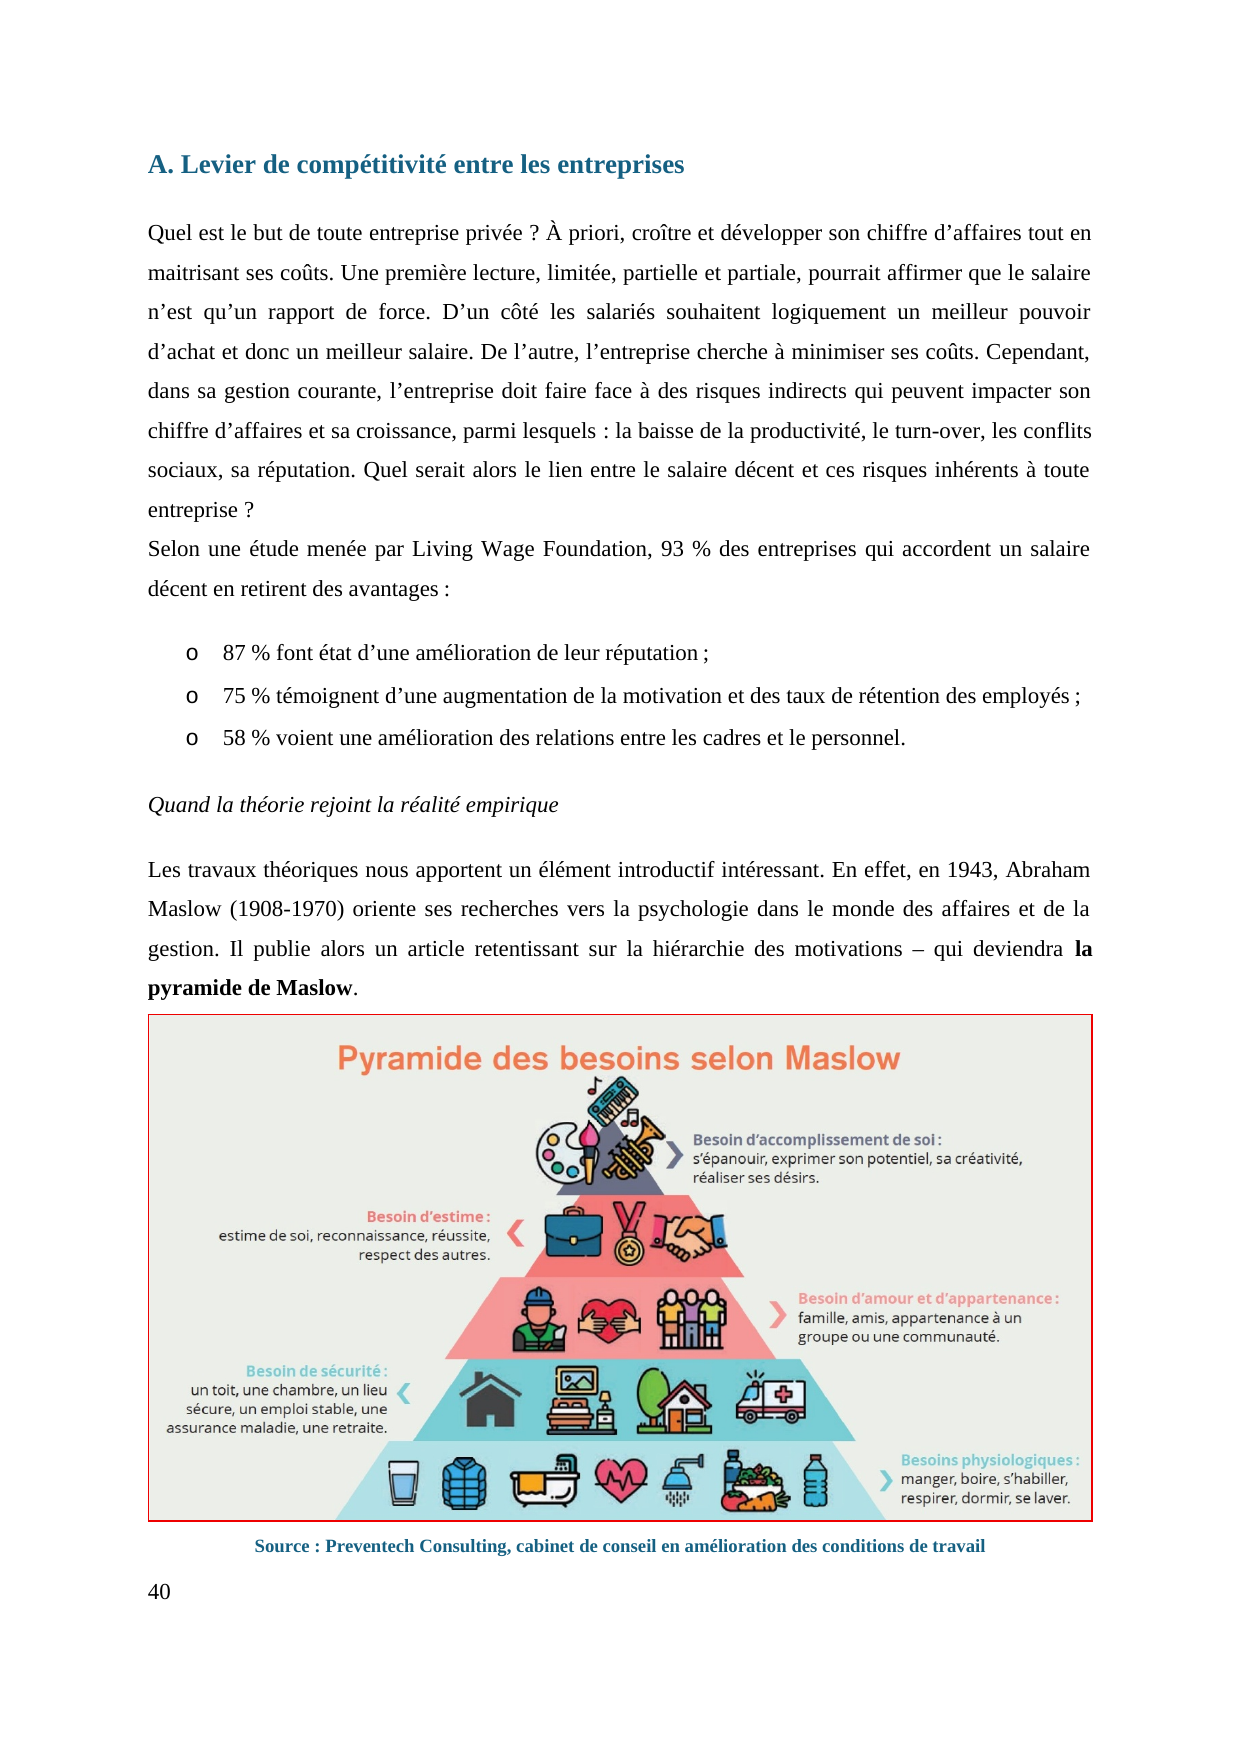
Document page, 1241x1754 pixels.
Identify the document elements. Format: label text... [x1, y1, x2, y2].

list 75 % témoignent d’une augmentation de la motivation et des taux de rétention des employés ; [185, 682, 1092, 710]
list 58 % voient une amélioration des relations entre les cadres et le personnel. [185, 724, 1092, 752]
text Quand la théorie rejoint la réalité empirique [148, 791, 1092, 818]
list 87 % font état d’une amélioration de leur réputation ; [185, 639, 1092, 668]
text Source : Preventech Consulting, cabinet de conseil en amélioration des conditions de travail [148, 1535, 1092, 1556]
text Les travaux théoriques nous apportent un élément introductif intéressant. En effet, en 1943, Abraham Maslow (1908-1970) oriente ses recherches vers la psychologie dans le monde des affaires et de la gestion. Il publie alors un article retentissant sur la hiérarchie des motivations – qui deviendra la pyramide de Maslow. [148, 856, 1092, 1001]
text Selon une étude menée par Living Wage Foundation, 93 % des entreprises qui accordent un salaire décent en retirent des avantages : [148, 535, 1092, 601]
subtitle A. Levier de compétitivité entre les entreprises [148, 148, 1092, 179]
picture [149, 1015, 1091, 1520]
text Quel est le but de toute entreprise privée ? À priori, croître et développer son chiffre d’affaires tout en maitrisant ses coûts. Une première lecture, limitée, partielle et partiale, pourrait affirmer que le salaire n’est qu’un rapport de force. D’un côté les salariés souhaitent logiquement un meilleur pouvoir d’achat et donc un meilleur salaire. De l’autre, l’entreprise cherche à minimiser ses coûts. Cependant, dans sa gestion courante, l’entreprise doit faire face à des risques indirects qui peuvent impacter son chiffre d’affaires et sa croissance, parmi lesquels : la baisse de la productivité, le turn-over, les conflits sociaux, sa réputation. Quel serait alors le lien entre le salaire décent et ces risques inhérents à toute entreprise ? [148, 219, 1092, 522]
